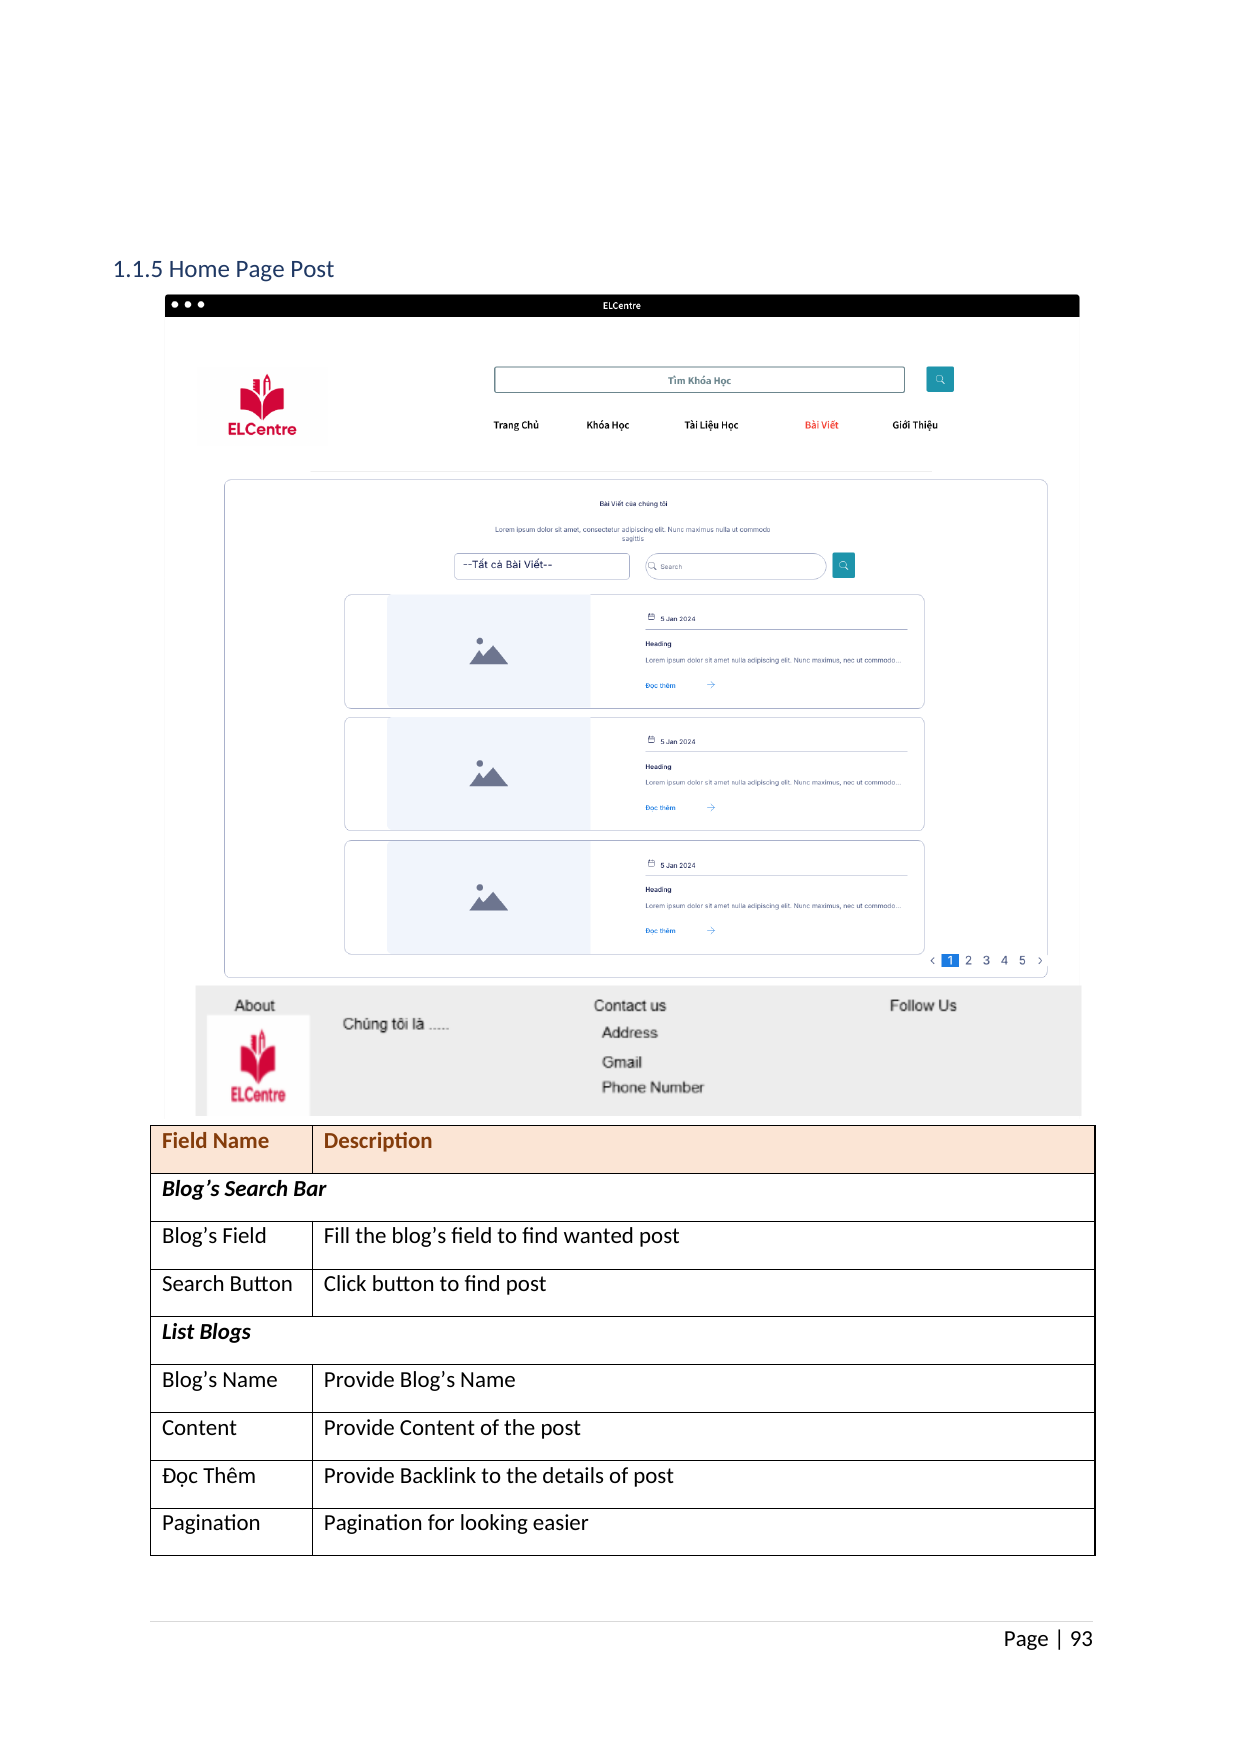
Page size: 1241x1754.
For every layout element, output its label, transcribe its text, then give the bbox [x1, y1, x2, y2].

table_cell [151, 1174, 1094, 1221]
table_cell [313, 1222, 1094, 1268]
subtitle 1.1.5 Home Page Post [112, 253, 1093, 283]
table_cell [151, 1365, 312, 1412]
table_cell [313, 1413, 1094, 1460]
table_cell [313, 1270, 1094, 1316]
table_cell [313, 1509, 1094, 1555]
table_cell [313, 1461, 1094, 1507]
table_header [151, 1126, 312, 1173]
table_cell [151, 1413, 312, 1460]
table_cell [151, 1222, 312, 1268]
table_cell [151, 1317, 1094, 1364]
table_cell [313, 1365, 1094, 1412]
picture [150, 283, 1093, 1119]
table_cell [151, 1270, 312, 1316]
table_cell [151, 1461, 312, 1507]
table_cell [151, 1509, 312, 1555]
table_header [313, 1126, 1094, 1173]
